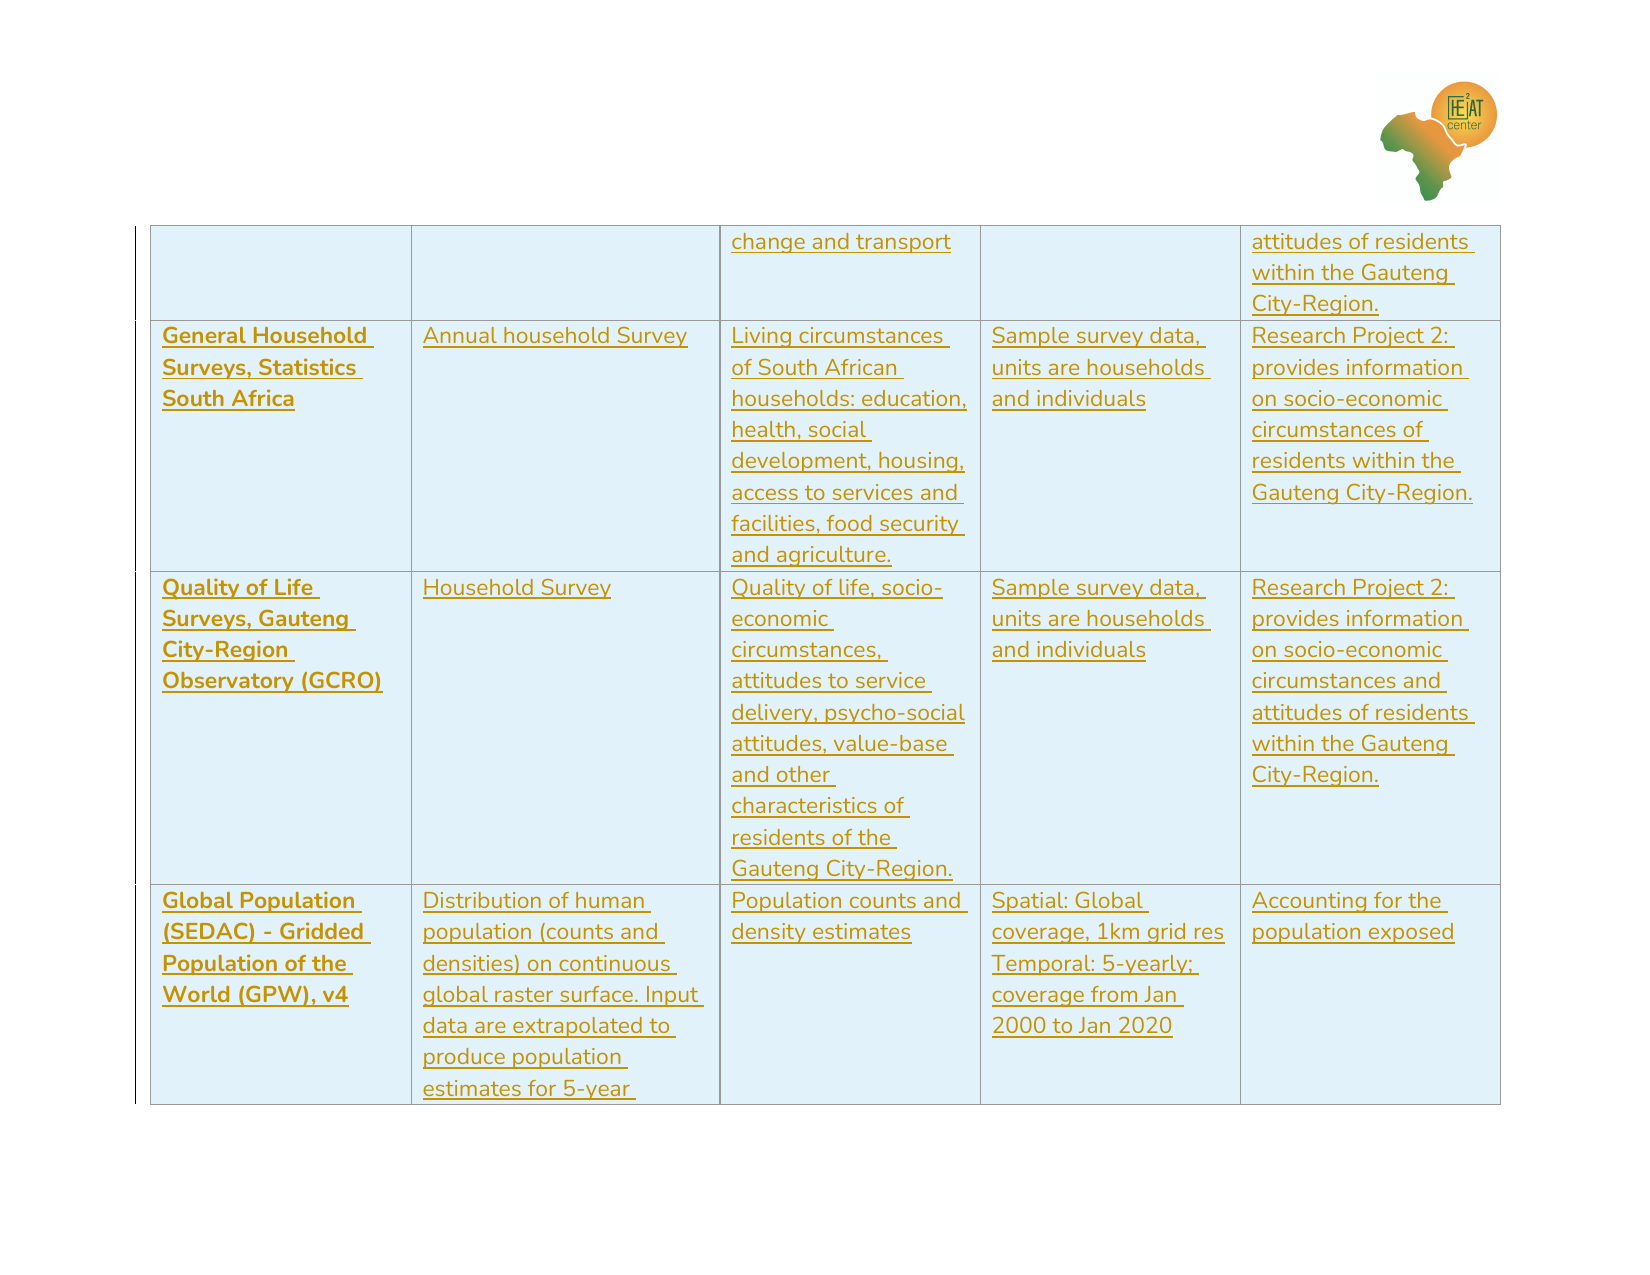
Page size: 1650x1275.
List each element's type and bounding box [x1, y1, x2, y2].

picture [1375, 73, 1500, 204]
